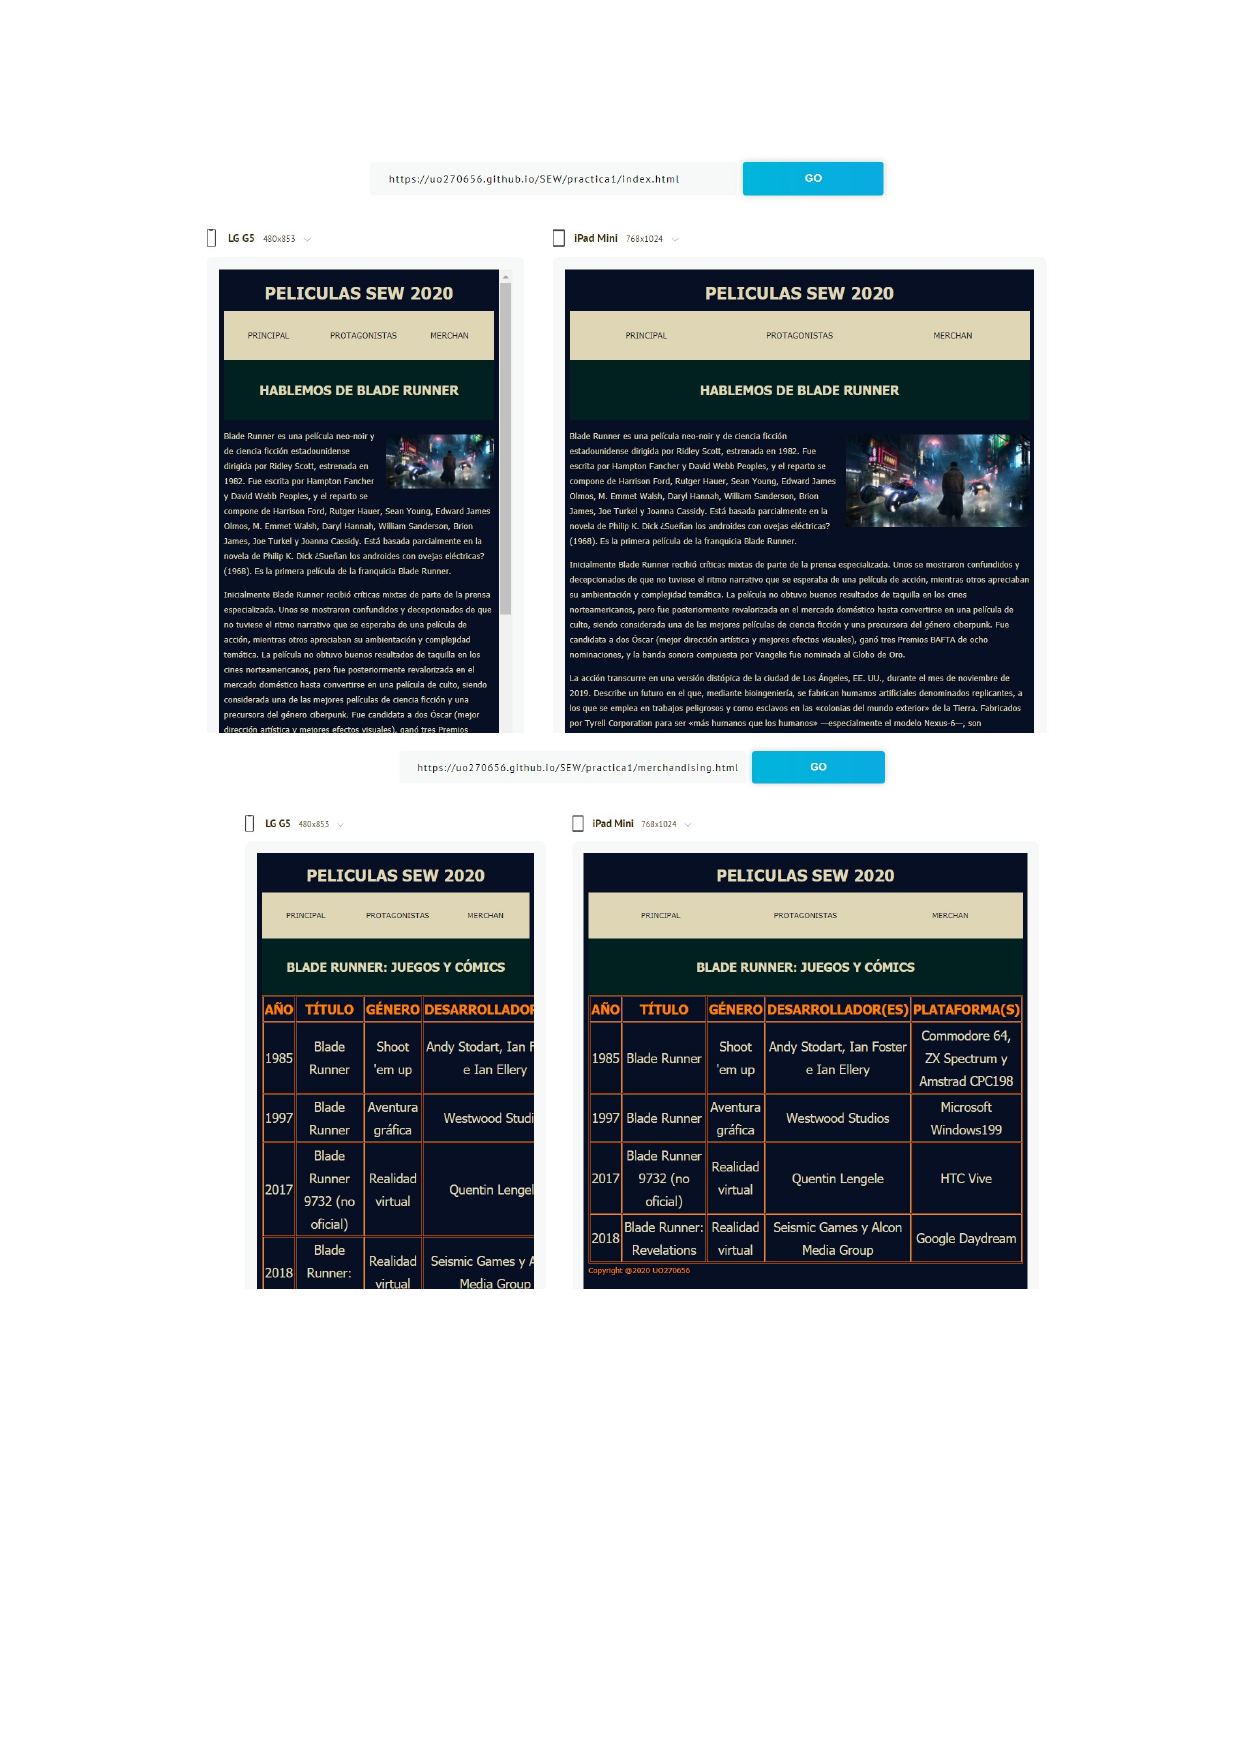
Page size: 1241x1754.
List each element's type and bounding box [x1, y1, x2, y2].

picture [179, 147, 1063, 1289]
